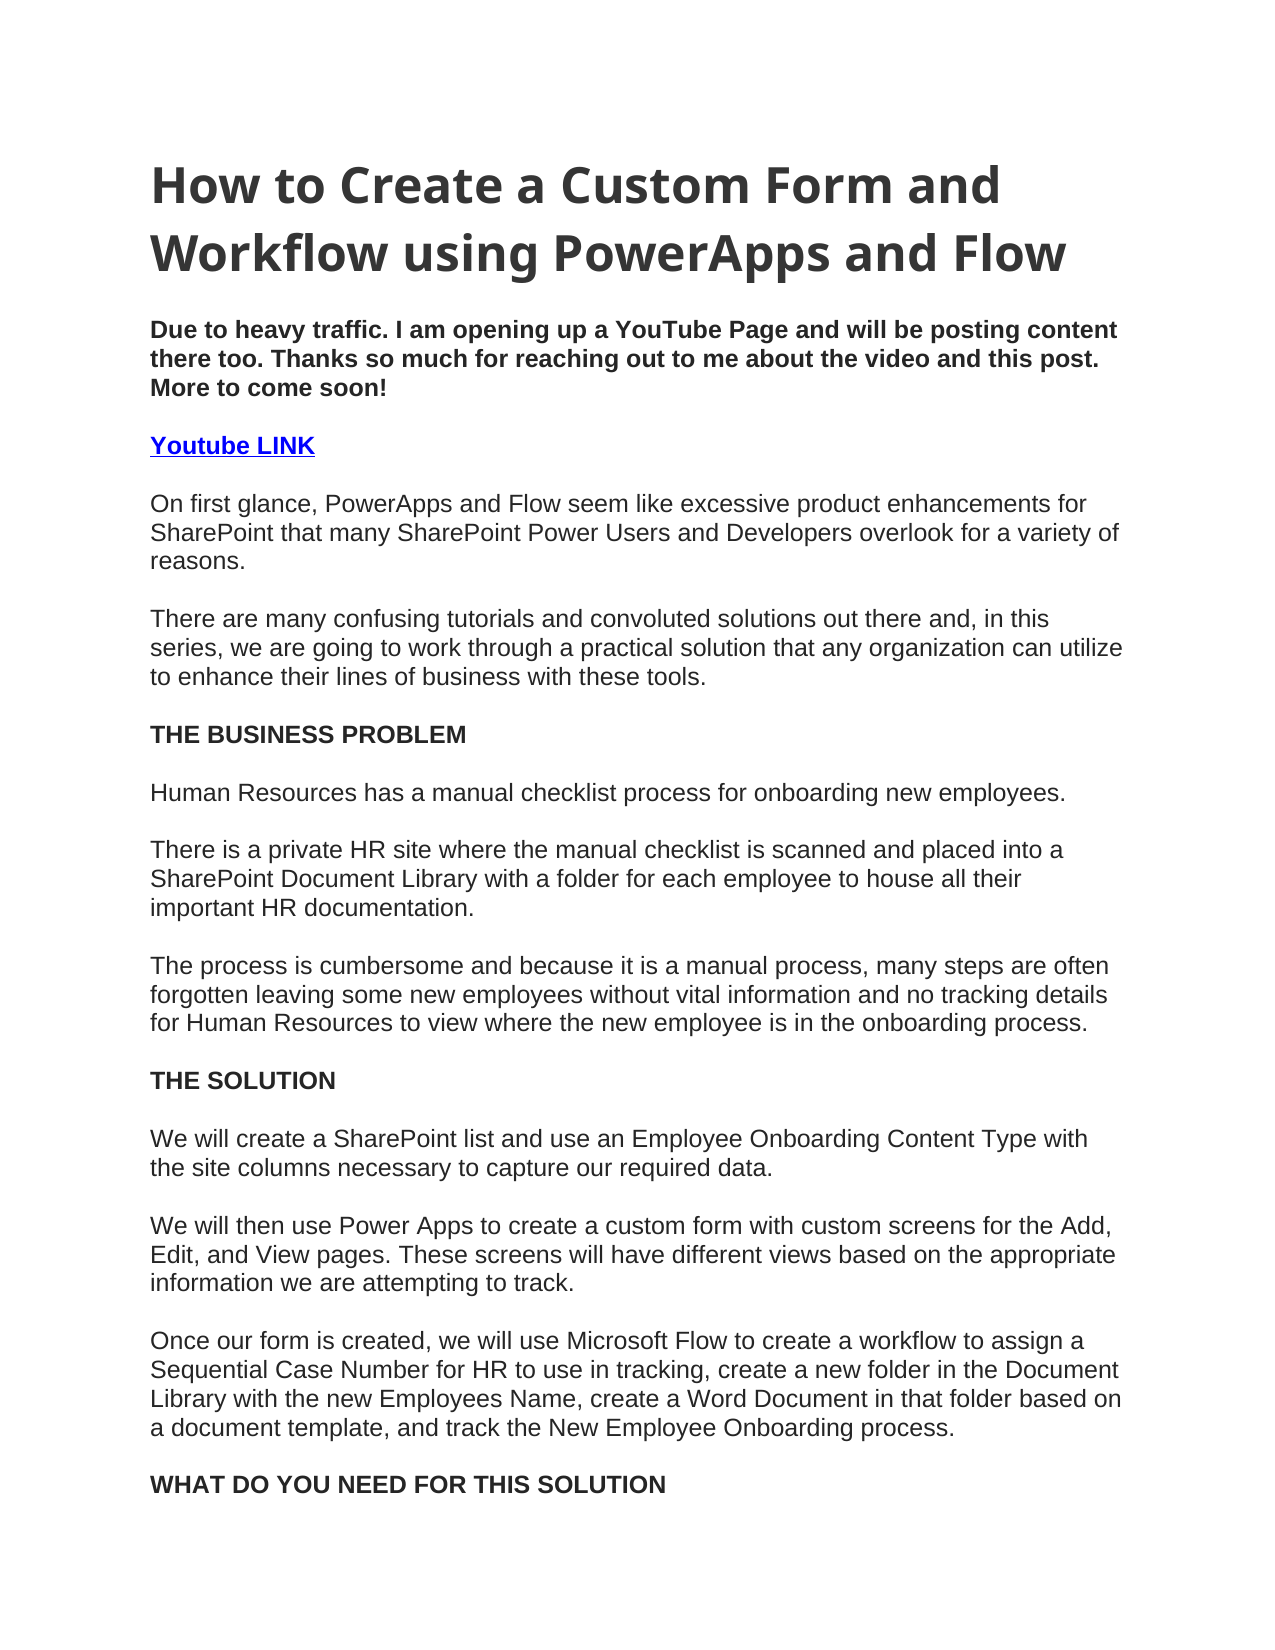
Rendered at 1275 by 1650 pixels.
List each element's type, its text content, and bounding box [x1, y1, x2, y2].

text There are many confusing tutorials and convoluted solutions out there and, in this series, we are going to work through a practical solution that any organization can utilize to enhance their lines of business with these tools. [150, 604, 1125, 690]
text On first glance, PowerApps and Flow seem like excessive product enhancements for SharePoint that many SharePoint Power Users and Developers overlook for a variety of reasons. [150, 489, 1125, 575]
text How to Create a Custom Form and Workflow using PowerApps and Flow [150, 150, 1125, 286]
text Once our form is created, we will use Microsoft Flow to create a workflow to assign a Sequential Case Number for HR to use in tracking, create a new folder in the Document Library with the new Employees Name, create a Word Document in that folder based on a document template, and track the New Employee Onboarding process. [150, 1326, 1125, 1441]
text There is a private HR site where the manual checklist is scanned and placed into a SharePoint Document Library with a folder for each employee to house all their important HR documentation. [150, 835, 1125, 922]
text We will create a SharePoint list and use an Employee Onboarding Content Type with the site columns necessary to capture our required data. [150, 1124, 1125, 1182]
text We will then use Power Apps to create a custom form with custom screens for the Add, Edit, and View pages. These screens will have different views based on the appropriate information we are attempting to track. [150, 1211, 1125, 1297]
text Human Resources has a manual checklist process for onboarding new employees. [150, 777, 1125, 806]
text WHAT DO YOU NEED FOR THIS SOLUTION [150, 1470, 1125, 1499]
text THE BUSINESS PROBLEM [150, 719, 1125, 748]
text The process is cumbersome and because it is a manual process, many steps are often forgotten leaving some new employees without vital information and no tracking details for Human Resources to view where the new employee is in the onboarding process. [150, 951, 1125, 1037]
text Youtube LINK [150, 431, 1125, 459]
text THE SOLUTION [150, 1066, 1125, 1095]
text Due to heavy traffic. I am opening up a YouTube Page and will be posting content there too. Thanks so much for reaching out to me about the video and this post. More to come soon! [150, 315, 1125, 402]
